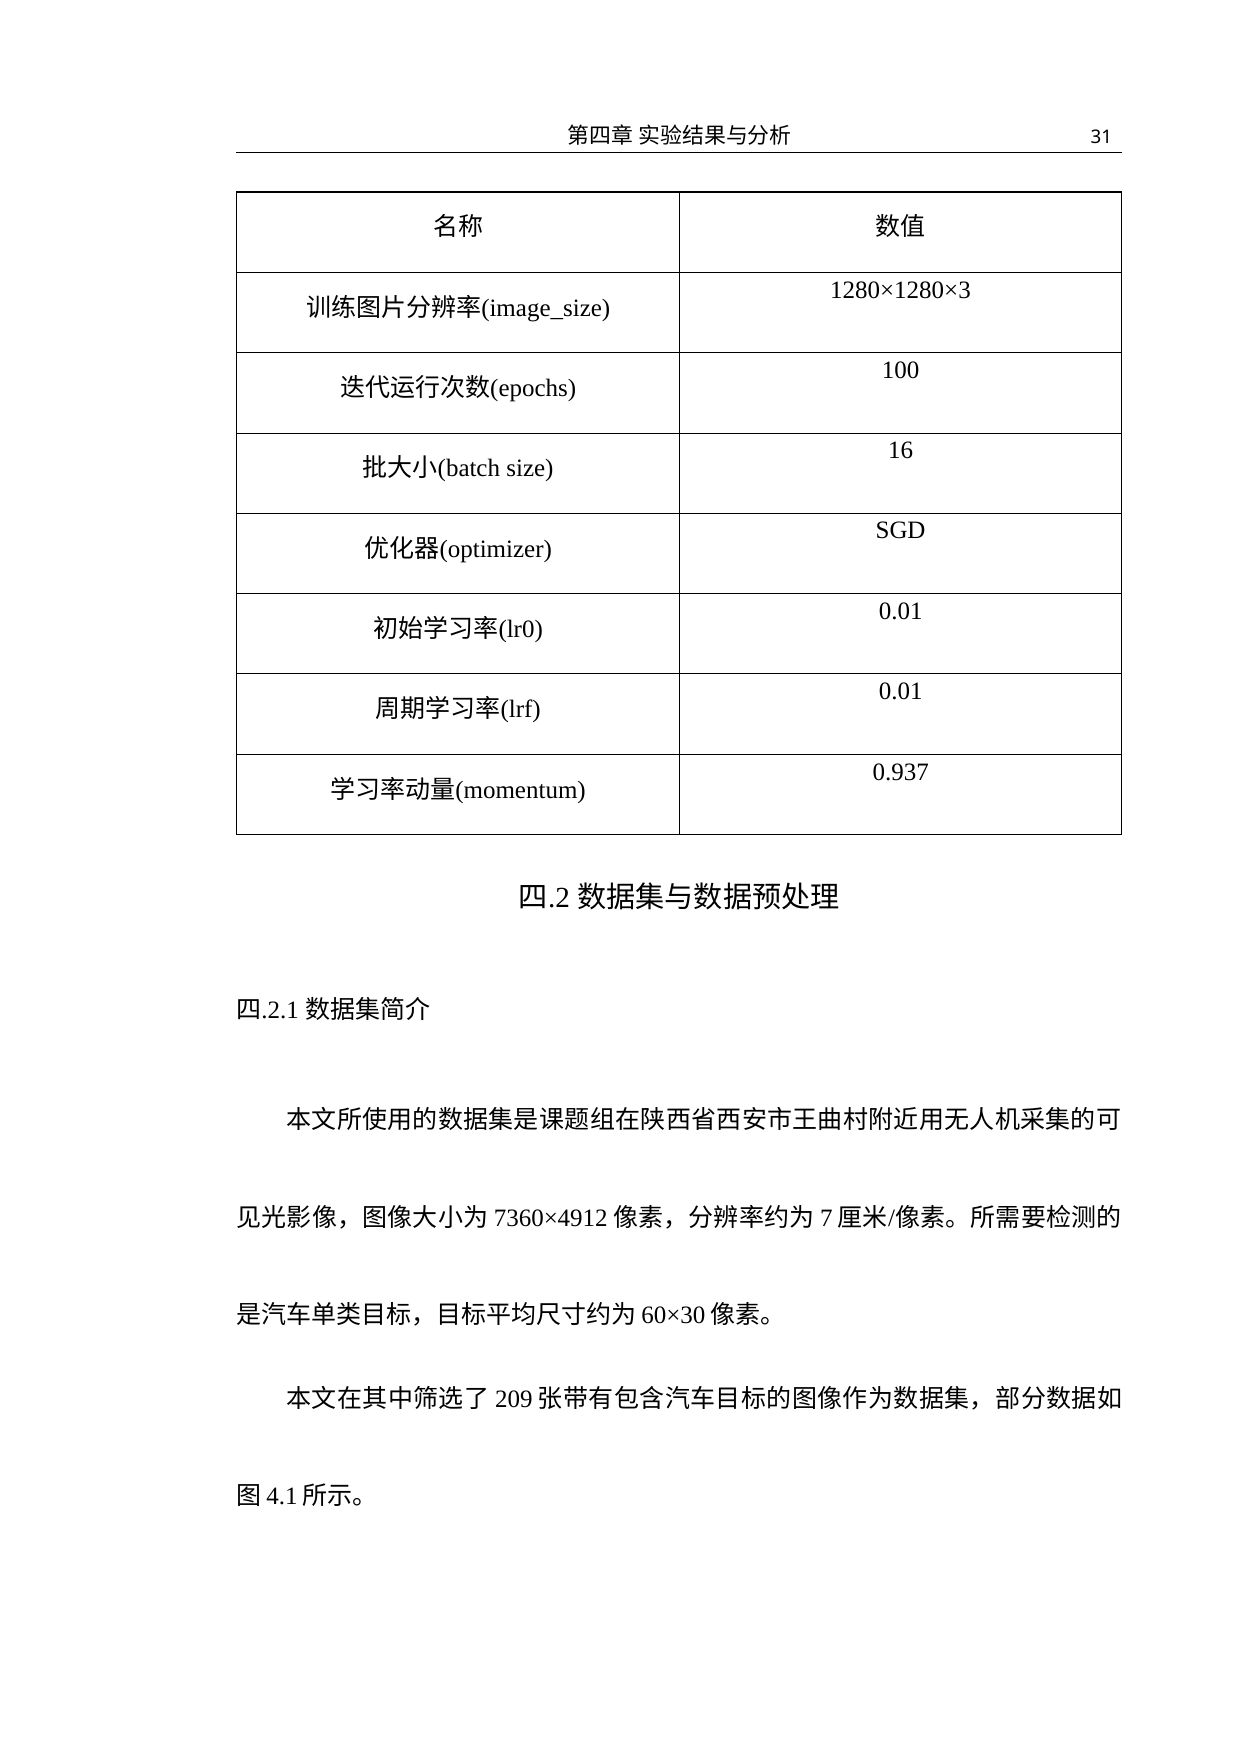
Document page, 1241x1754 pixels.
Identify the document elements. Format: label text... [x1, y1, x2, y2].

table_cell 0.01 [680, 594, 1121, 673]
table_cell SGD [680, 514, 1121, 593]
table_cell 训练图片分辨率(image_size) [237, 273, 679, 352]
table_cell 100 [680, 353, 1121, 432]
text 本文在其中筛选了209张带有包含汽车目标的图像作为数据集，部分数据如图4.1所示。 [236, 1364, 1122, 1526]
table_cell 批大小(batch size) [237, 434, 679, 513]
table_cell 初始学习率(lr0) [237, 594, 679, 673]
table_cell 周期学习率(lrf) [237, 674, 679, 754]
text 数据集简介 [236, 975, 1122, 1040]
text 本文所使用的数据集是课题组在陕西省西安市王曲村附近用无人机采集的可见光影像，图像大小为7360×4912像素，分辨率约为7厘米/像素。所需要检测的是汽车单类目标，目标平均尺寸约为60×30像素。 [236, 1086, 1122, 1346]
table_cell 优化器(optimizer) [237, 514, 679, 593]
table_header 名称 [237, 193, 679, 272]
table_header 数值 [680, 193, 1121, 272]
table_cell 0.937 [680, 755, 1121, 834]
table_cell 学习率动量(momentum) [237, 755, 679, 834]
table_cell 1280×1280×3 [680, 273, 1121, 352]
text 数据集与数据预处理 [236, 862, 1122, 927]
table_cell 迭代运行次数(epochs) [237, 353, 679, 432]
table_cell 16 [680, 434, 1121, 513]
table_cell 0.01 [680, 674, 1121, 754]
